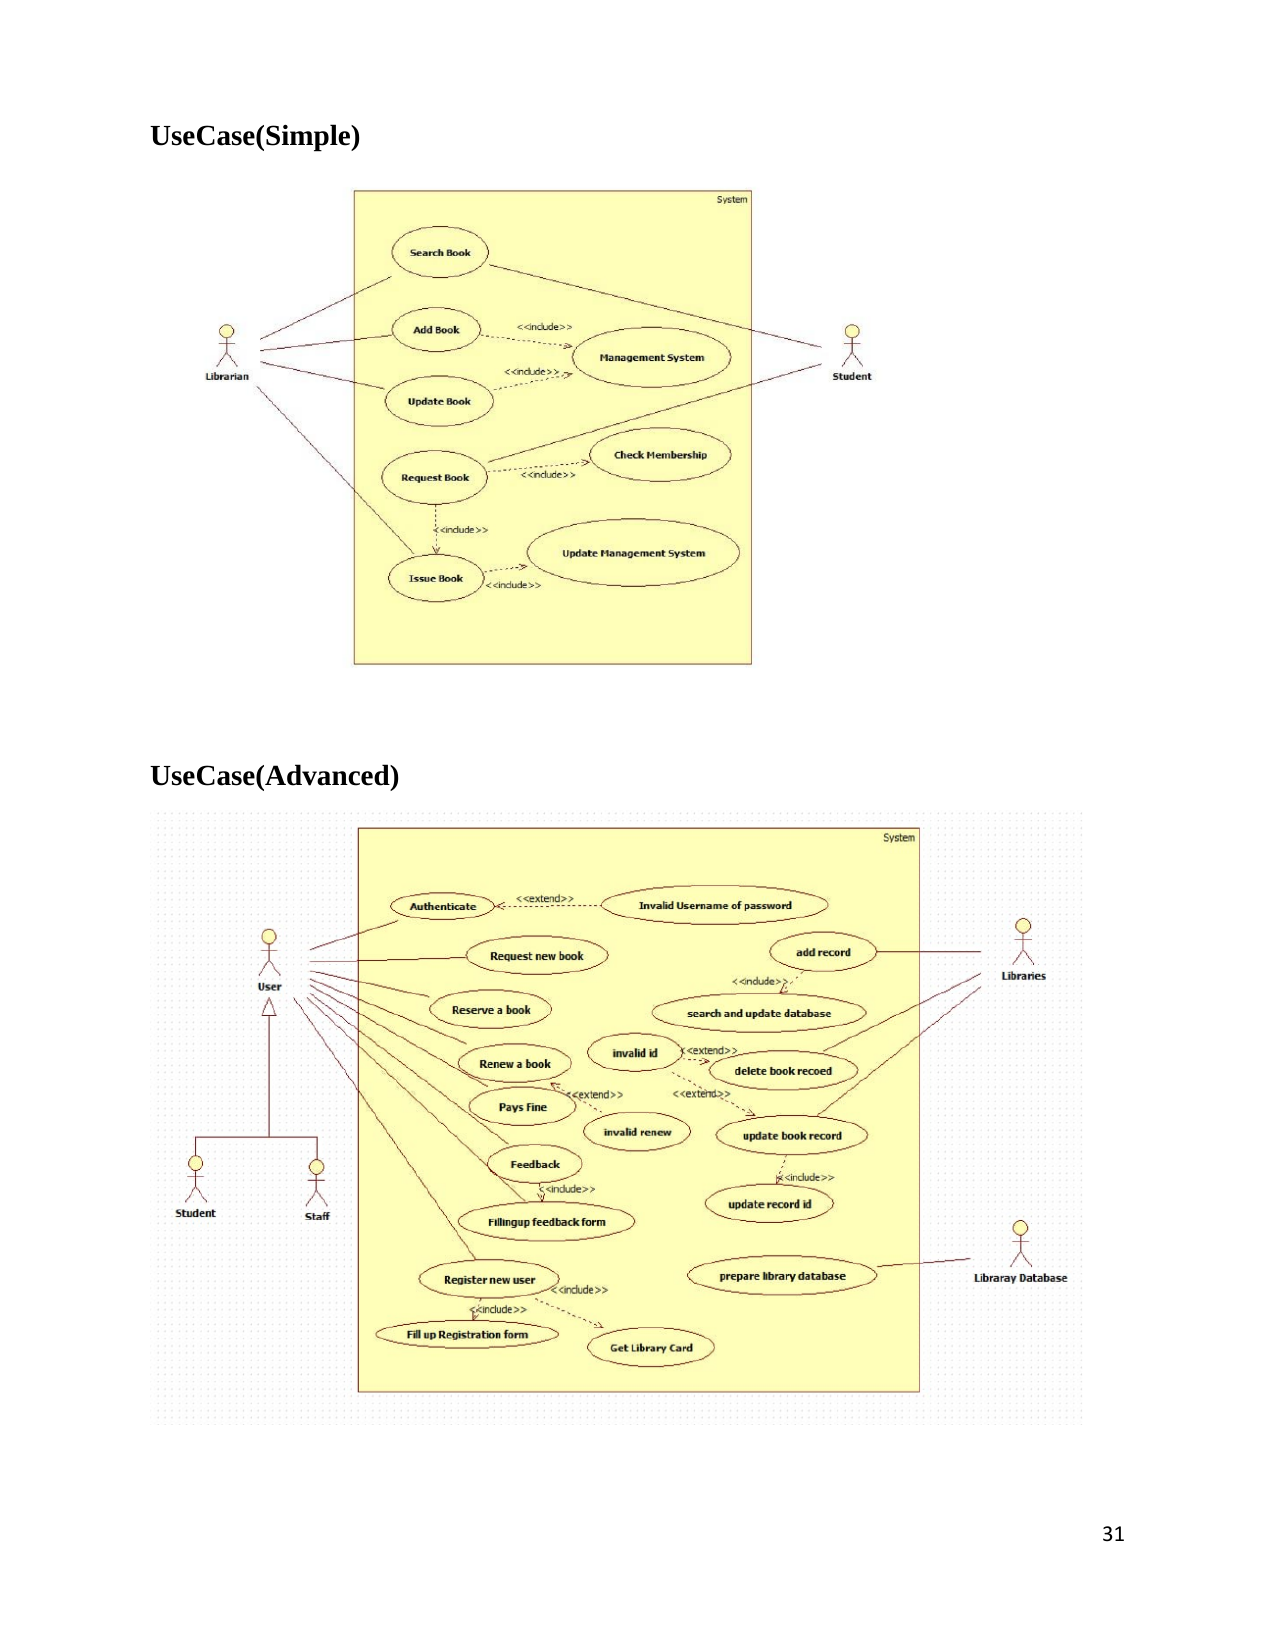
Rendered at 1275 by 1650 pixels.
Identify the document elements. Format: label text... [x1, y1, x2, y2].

picture [150, 170, 899, 688]
picture [150, 810, 1084, 1425]
text UseCase(Advanced) [150, 758, 1125, 792]
text UseCase(Simple) [150, 118, 1125, 152]
